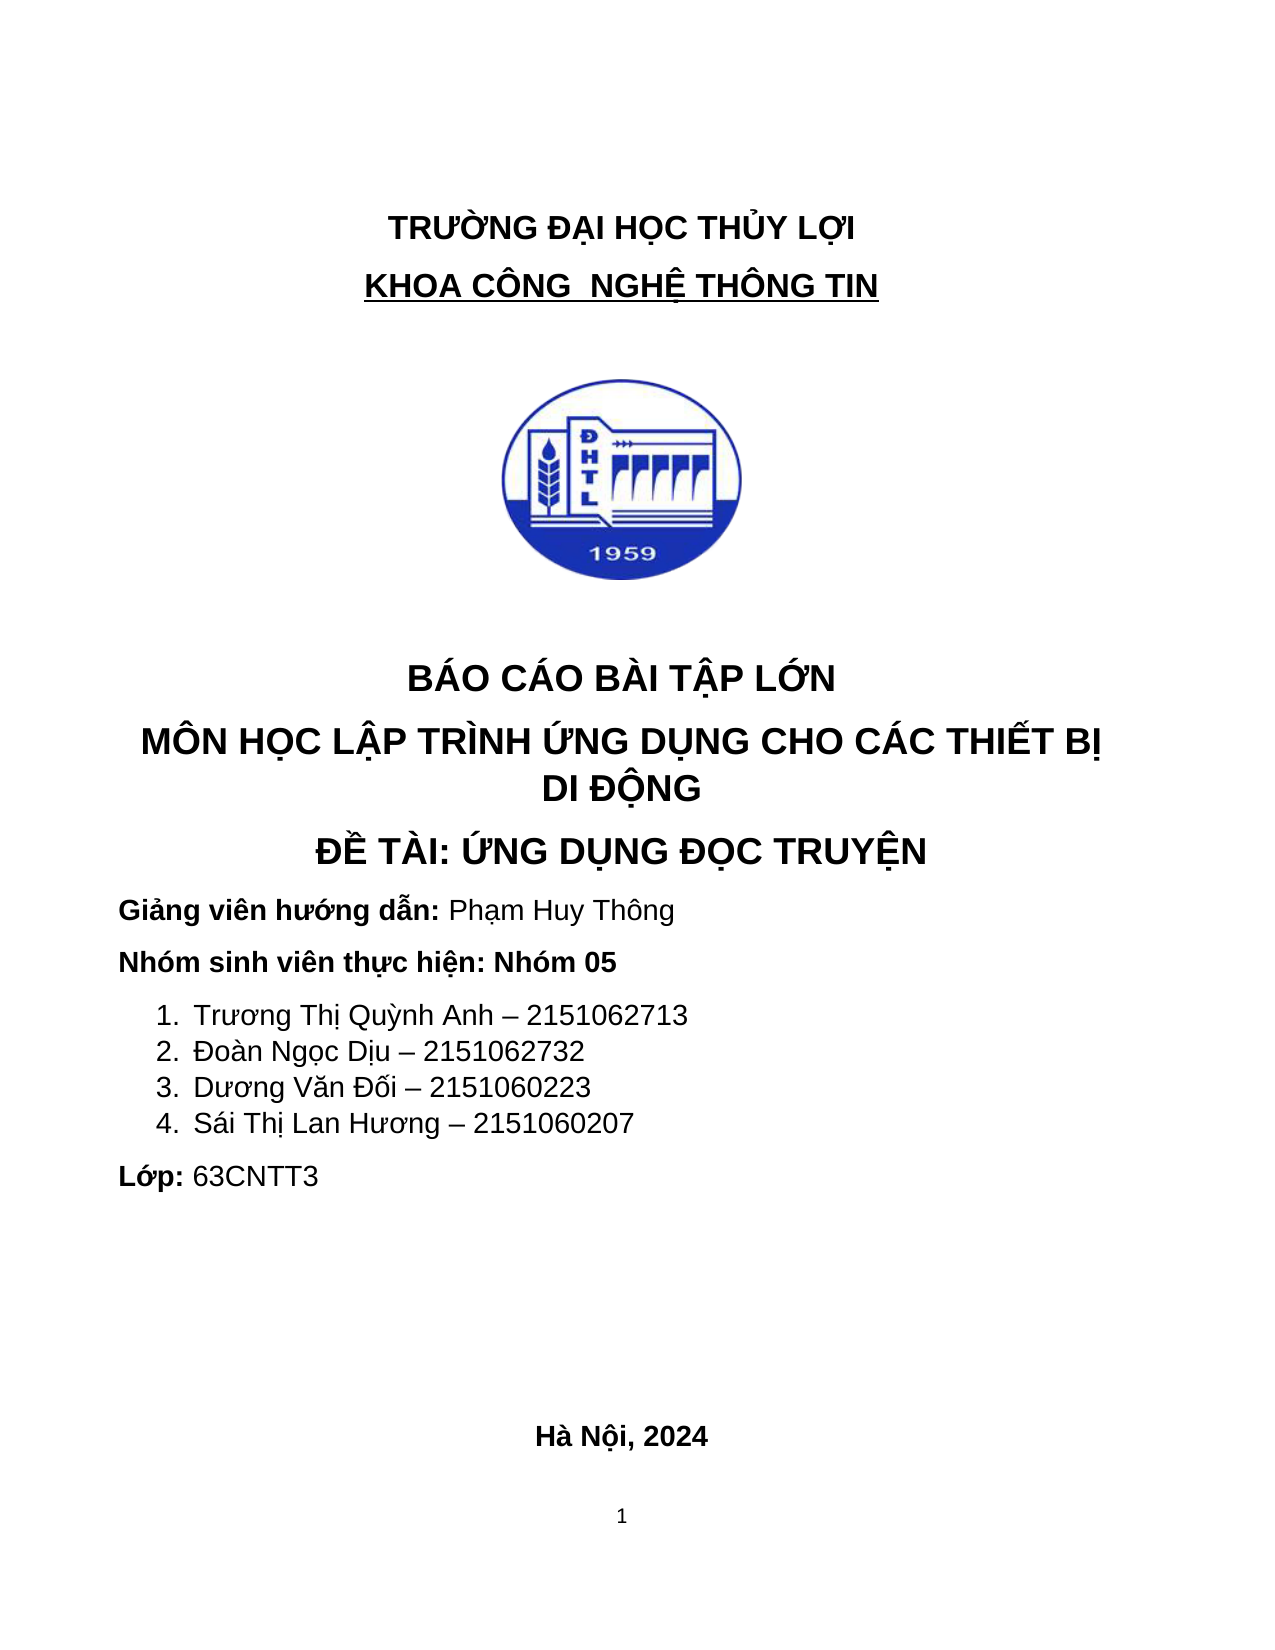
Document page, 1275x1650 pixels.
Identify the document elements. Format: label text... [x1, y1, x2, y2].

list Đoàn Ngọc Dịu – 2151062732 [156, 1034, 1125, 1068]
text ĐỀ TÀI: ỨNG DỤNG ĐỌC TRUYỆN [118, 829, 1125, 872]
text KHOA CÔNG NGHỆ THÔNG TIN [118, 266, 1125, 305]
text BÁO CÁO BÀI TẬP LỚN [118, 656, 1125, 699]
list Sái Thị Lan Hương – 2151060207 [156, 1107, 1125, 1140]
picture [501, 379, 742, 580]
text TRƯỜNG ĐẠI HỌC THỦY LỢI [118, 208, 1125, 247]
text Giảng viên hướng dẫn: Phạm Huy Thông [118, 892, 1125, 926]
list Trương Thị Quỳnh Anh – 2151062713 [156, 998, 1125, 1032]
text Hà Nội, 2024 [118, 1419, 1125, 1453]
text Lớp: 63CNTT3 [118, 1159, 1125, 1193]
list Dương Văn Đối – 2151060223 [156, 1070, 1125, 1104]
text MÔN HỌC LẬP TRÌNH ỨNG DỤNG CHO CÁC THIẾT BỊ DI ĐỘNG [118, 719, 1125, 809]
text Nhóm sinh viên thực hiện: Nhóm 05 [118, 945, 1125, 979]
